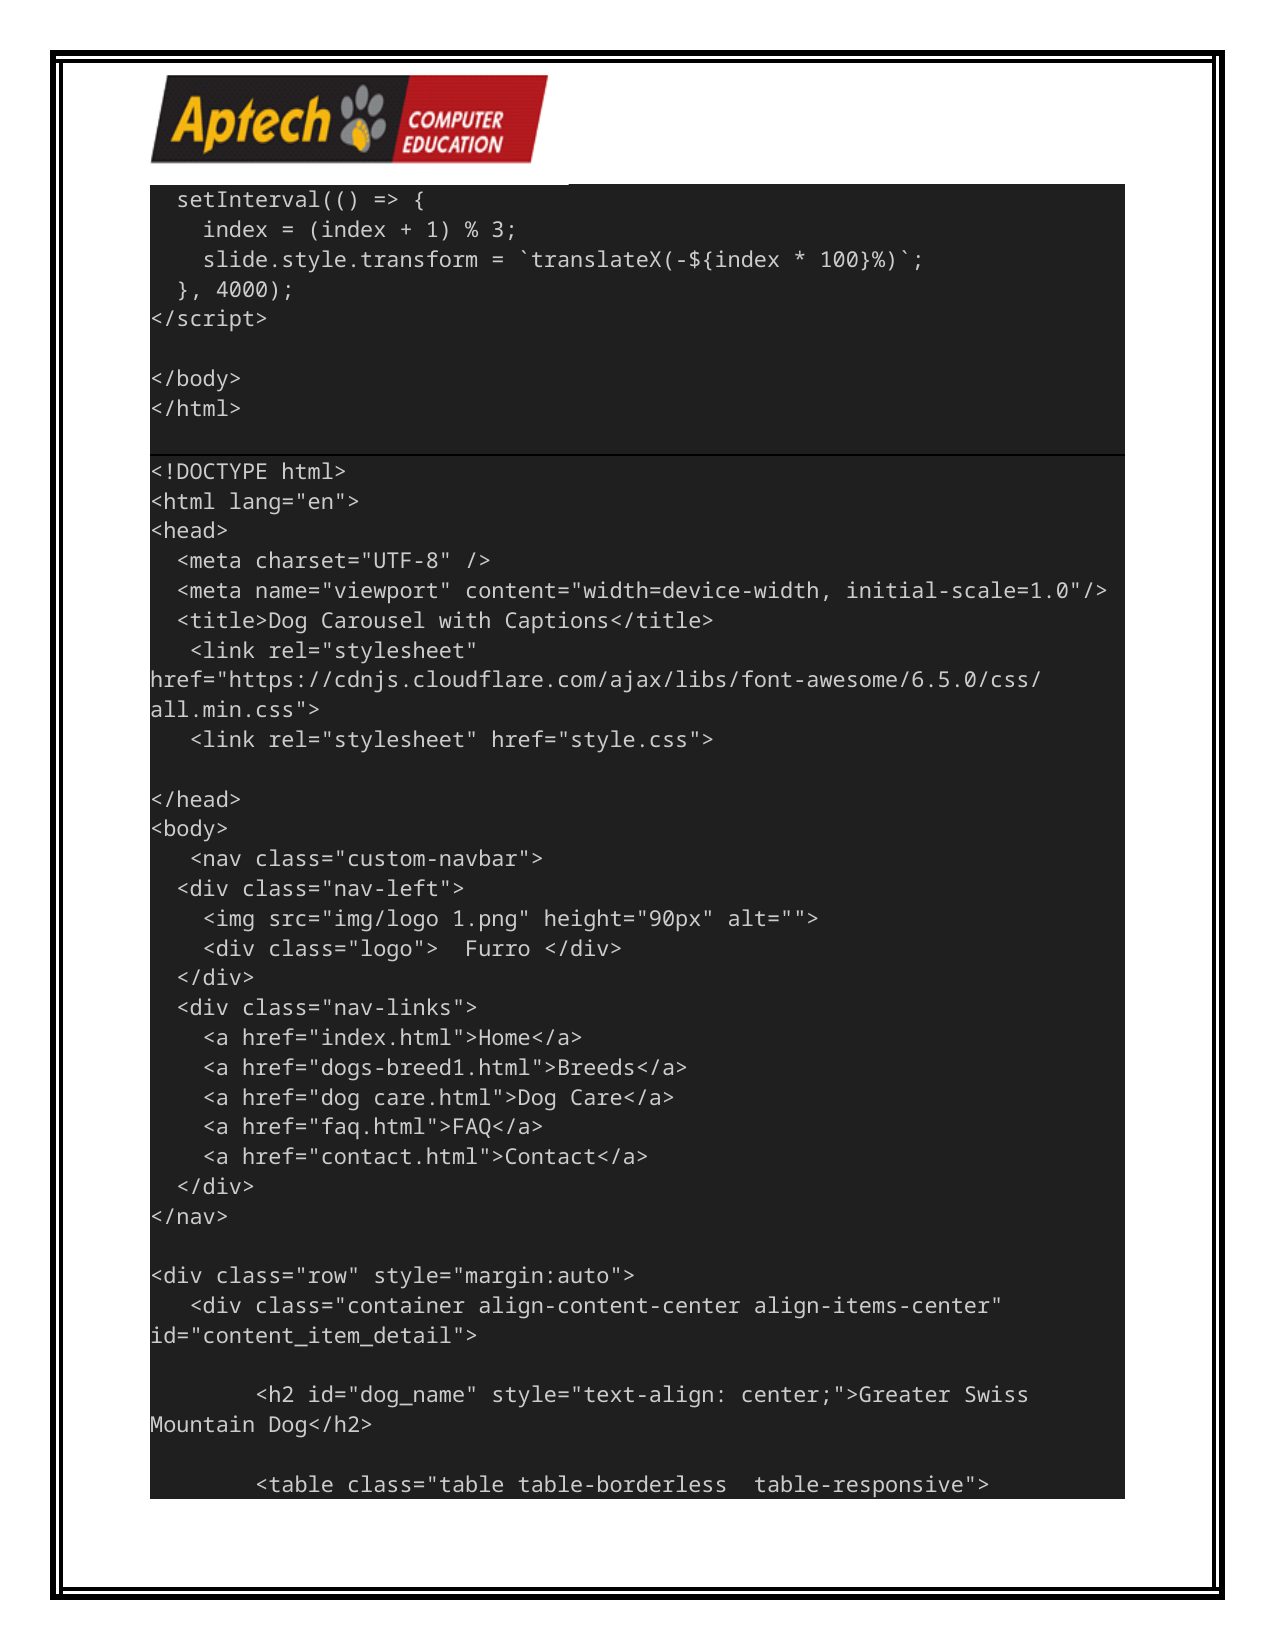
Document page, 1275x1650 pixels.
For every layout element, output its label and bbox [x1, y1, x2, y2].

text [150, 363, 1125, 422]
picture [150, 75, 569, 185]
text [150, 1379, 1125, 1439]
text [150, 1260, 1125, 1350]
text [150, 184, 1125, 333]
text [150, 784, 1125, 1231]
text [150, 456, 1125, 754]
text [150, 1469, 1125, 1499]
